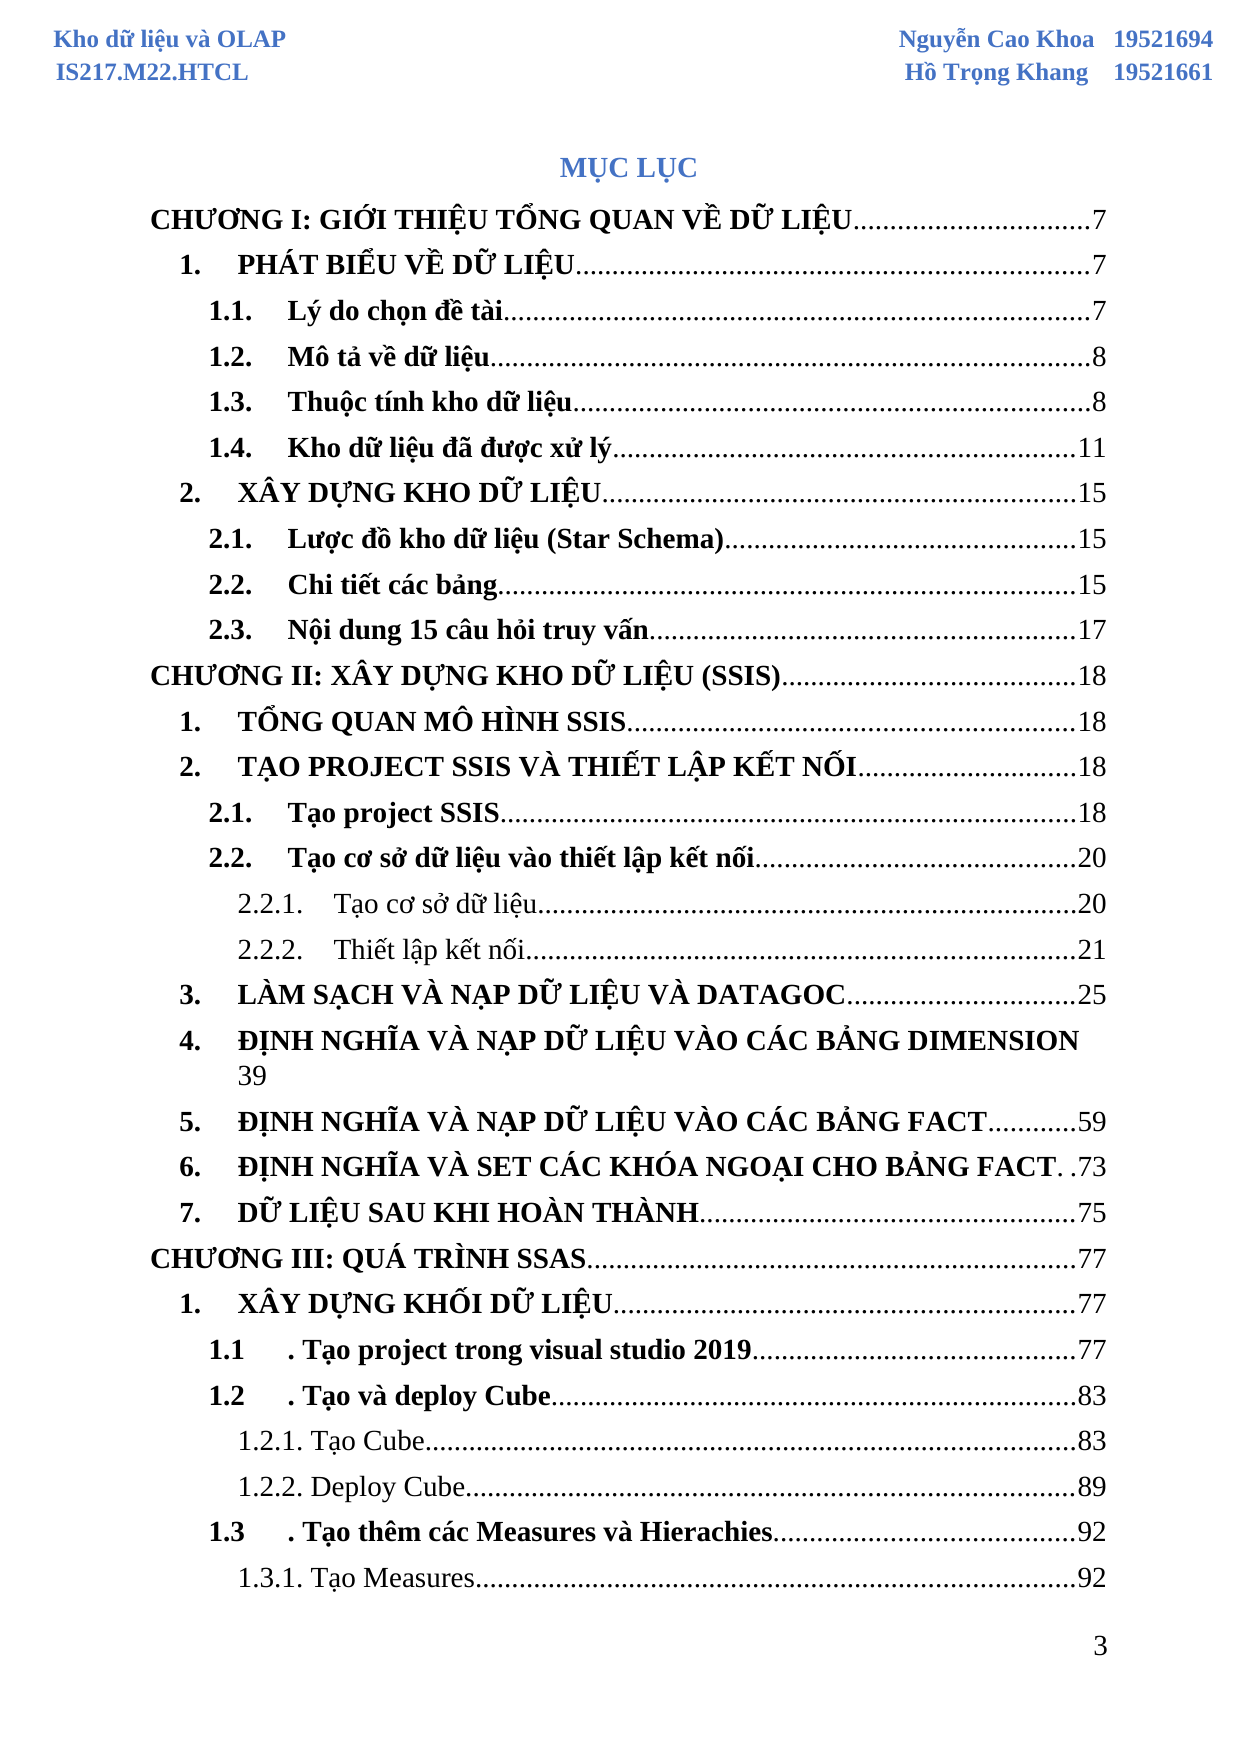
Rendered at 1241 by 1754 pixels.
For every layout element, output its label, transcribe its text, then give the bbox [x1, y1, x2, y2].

text 5. ĐỊNH NGHĨA VÀ NẠP DỮ LIỆU VÀO CÁC BẢNG FACT 59 [179, 1104, 1107, 1137]
text CHƯƠNG III: QUÁ TRÌNH SSAS 77 [150, 1241, 1107, 1274]
text 2.2.2. Thiết lập kết nối 21 [237, 932, 1107, 965]
text 1.2 . Tạo và deploy Cube 83 [208, 1378, 1107, 1411]
text 4. ĐỊNH NGHĨA VÀ NẠP DỮ LIỆU VÀO CÁC BẢNG DIMENSION 39 [179, 1023, 1107, 1092]
text 1.3. Thuộc tính kho dữ liệu 8 [208, 384, 1107, 418]
text 1.3 . Tạo thêm các Measures và Hierachies 92 [208, 1514, 1107, 1548]
text CHƯƠNG II: XÂY DỰNG KHO DỮ LIỆU (SSIS) 18 [150, 658, 1107, 692]
text 2.1. Tạo project SSIS 18 [208, 795, 1107, 828]
text 2.3. Nội dung 15 câu hỏi truy vấn 17 [208, 612, 1107, 646]
text 2.1. Lược đồ kho dữ liệu (Star Schema) 15 [208, 521, 1107, 555]
text CHƯƠNG I: GIỚI THIỆU TỔNG QUAN VỀ DỮ LIỆU 7 [150, 202, 1107, 235]
text 1. PHÁT BIỂU VỀ DỮ LIỆU 7 [179, 247, 1107, 281]
text 2. TẠO PROJECT SSIS VÀ THIẾT LẬP KẾT NỐI 18 [179, 749, 1107, 783]
text 1.4. Kho dữ liệu đã được xử lý 11 [208, 430, 1107, 463]
text 1. XÂY DỰNG KHỐI DỮ LIỆU 77 [179, 1286, 1107, 1320]
text MỤC LỤC [150, 150, 1107, 183]
text 2. XÂY DỰNG KHO DỮ LIỆU 15 [179, 476, 1107, 509]
text 1.3.1. Tạo Measures 92 [237, 1560, 1107, 1594]
text 1.2.1. Tạo Cube 83 [237, 1423, 1107, 1457]
text 2.2. Tạo cơ sở dữ liệu vào thiết lập kết nối 20 [208, 841, 1107, 874]
text 1. TỔNG QUAN MÔ HÌNH SSIS 18 [179, 704, 1107, 737]
text 7. DỮ LIỆU SAU KHI HOÀN THÀNH 75 [179, 1195, 1107, 1229]
text 2.2.1. Tạo cơ sở dữ liệu 20 [237, 886, 1107, 920]
text 1.1. Lý do chọn đề tài 7 [208, 293, 1107, 327]
text 3. LÀM SẠCH VÀ NẠP DỮ LIỆU VÀ DATAGOC 25 [179, 977, 1107, 1011]
text 1.2. Mô tả về dữ liệu 8 [208, 339, 1107, 372]
text 1.1 . Tạo project trong visual studio 2019 77 [208, 1332, 1107, 1366]
text 1.2.2. Deploy Cube 89 [237, 1469, 1107, 1502]
text 2.2. Chi tiết các bảng 15 [208, 567, 1107, 600]
text 6. ĐỊNH NGHĨA VÀ SET CÁC KHÓA NGOẠI CHO BẢNG FACT 73 [179, 1149, 1107, 1183]
